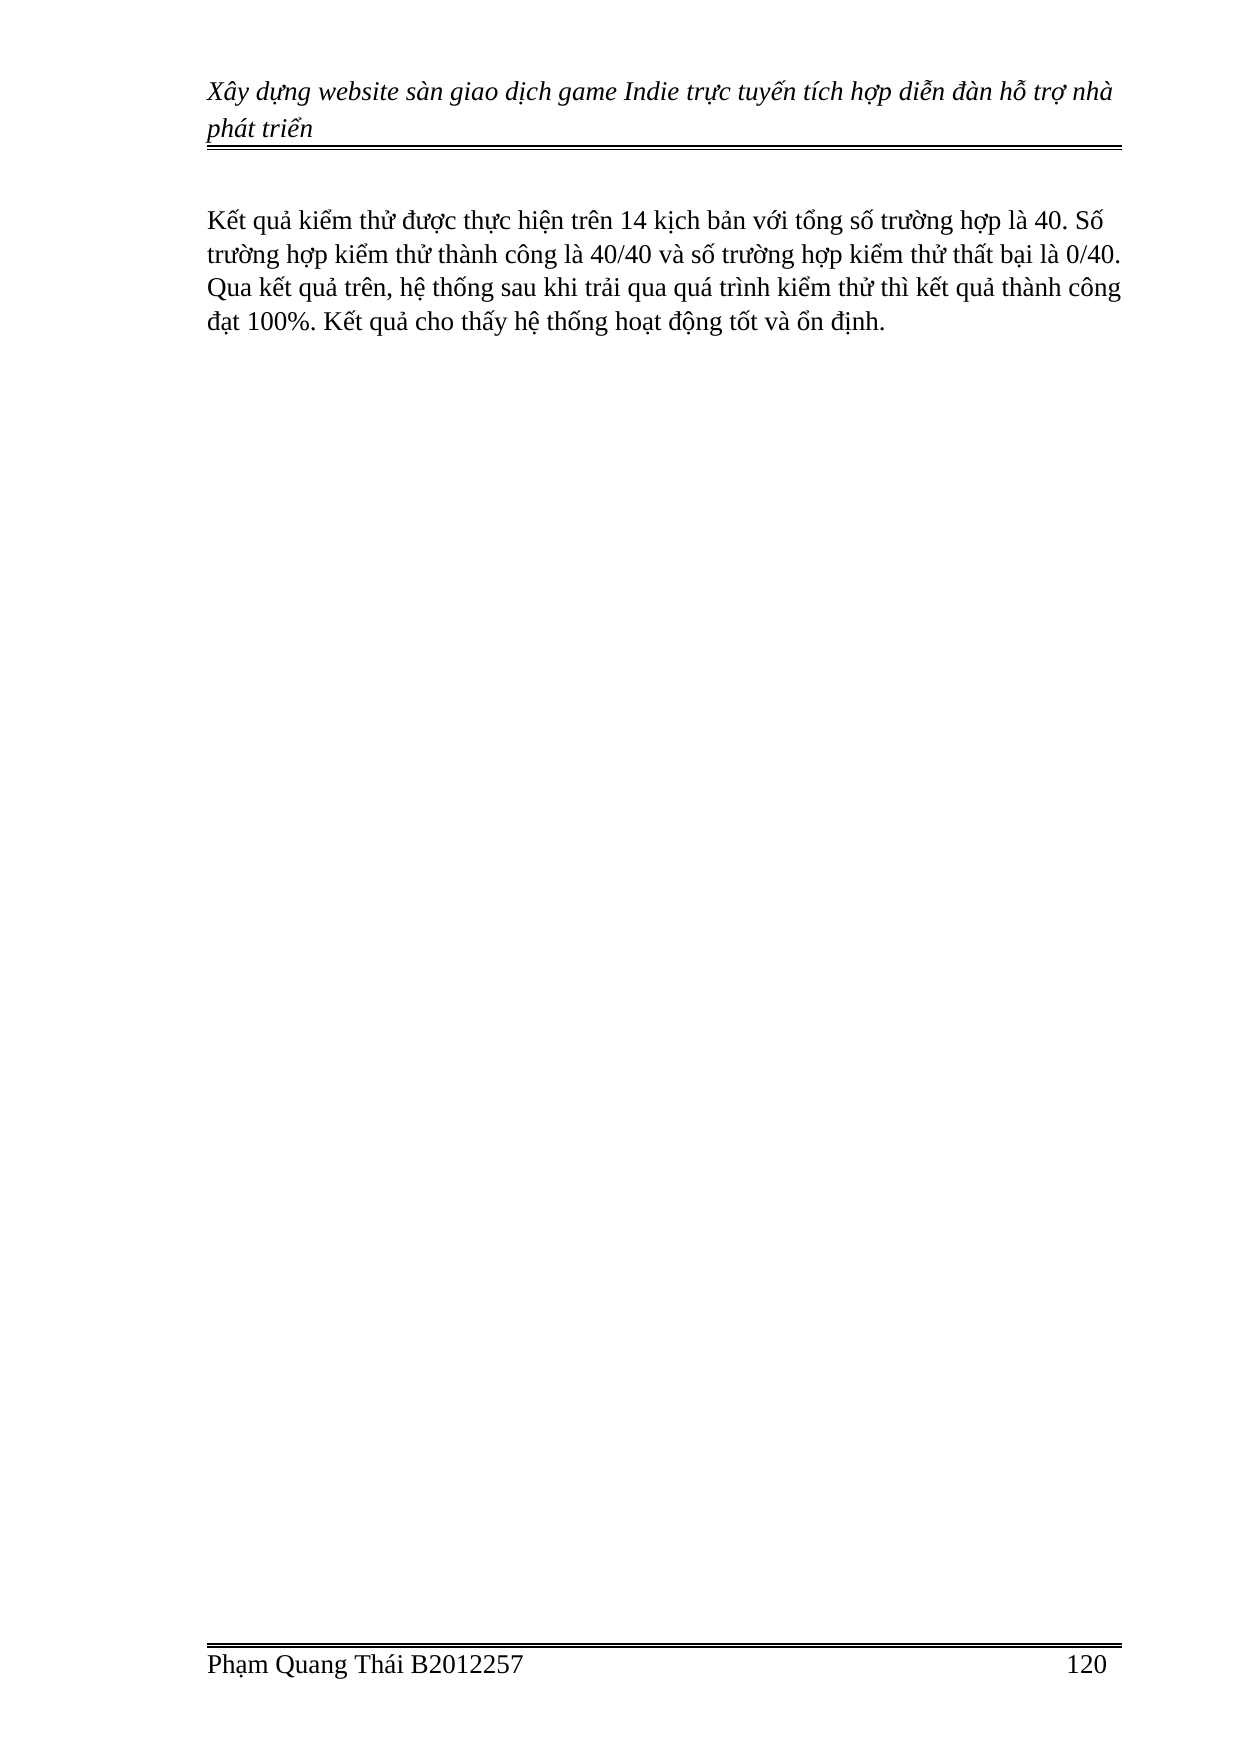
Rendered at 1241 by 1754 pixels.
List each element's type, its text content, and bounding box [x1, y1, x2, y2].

text Kết quả kiểm thử được thực hiện trên 14 kịch bản với tổng số trường hợp là 40. Số trường hợp kiểm thử thành công là 40/40 và số trường hợp kiểm thử thất bại là 0/40. Qua kết quả trên, hệ thống sau khi trải qua quá trình kiểm thử thì kết quả thành công đạt 100%. Kết quả cho thấy hệ thống hoạt động tốt và ổn định. [207, 204, 1122, 336]
